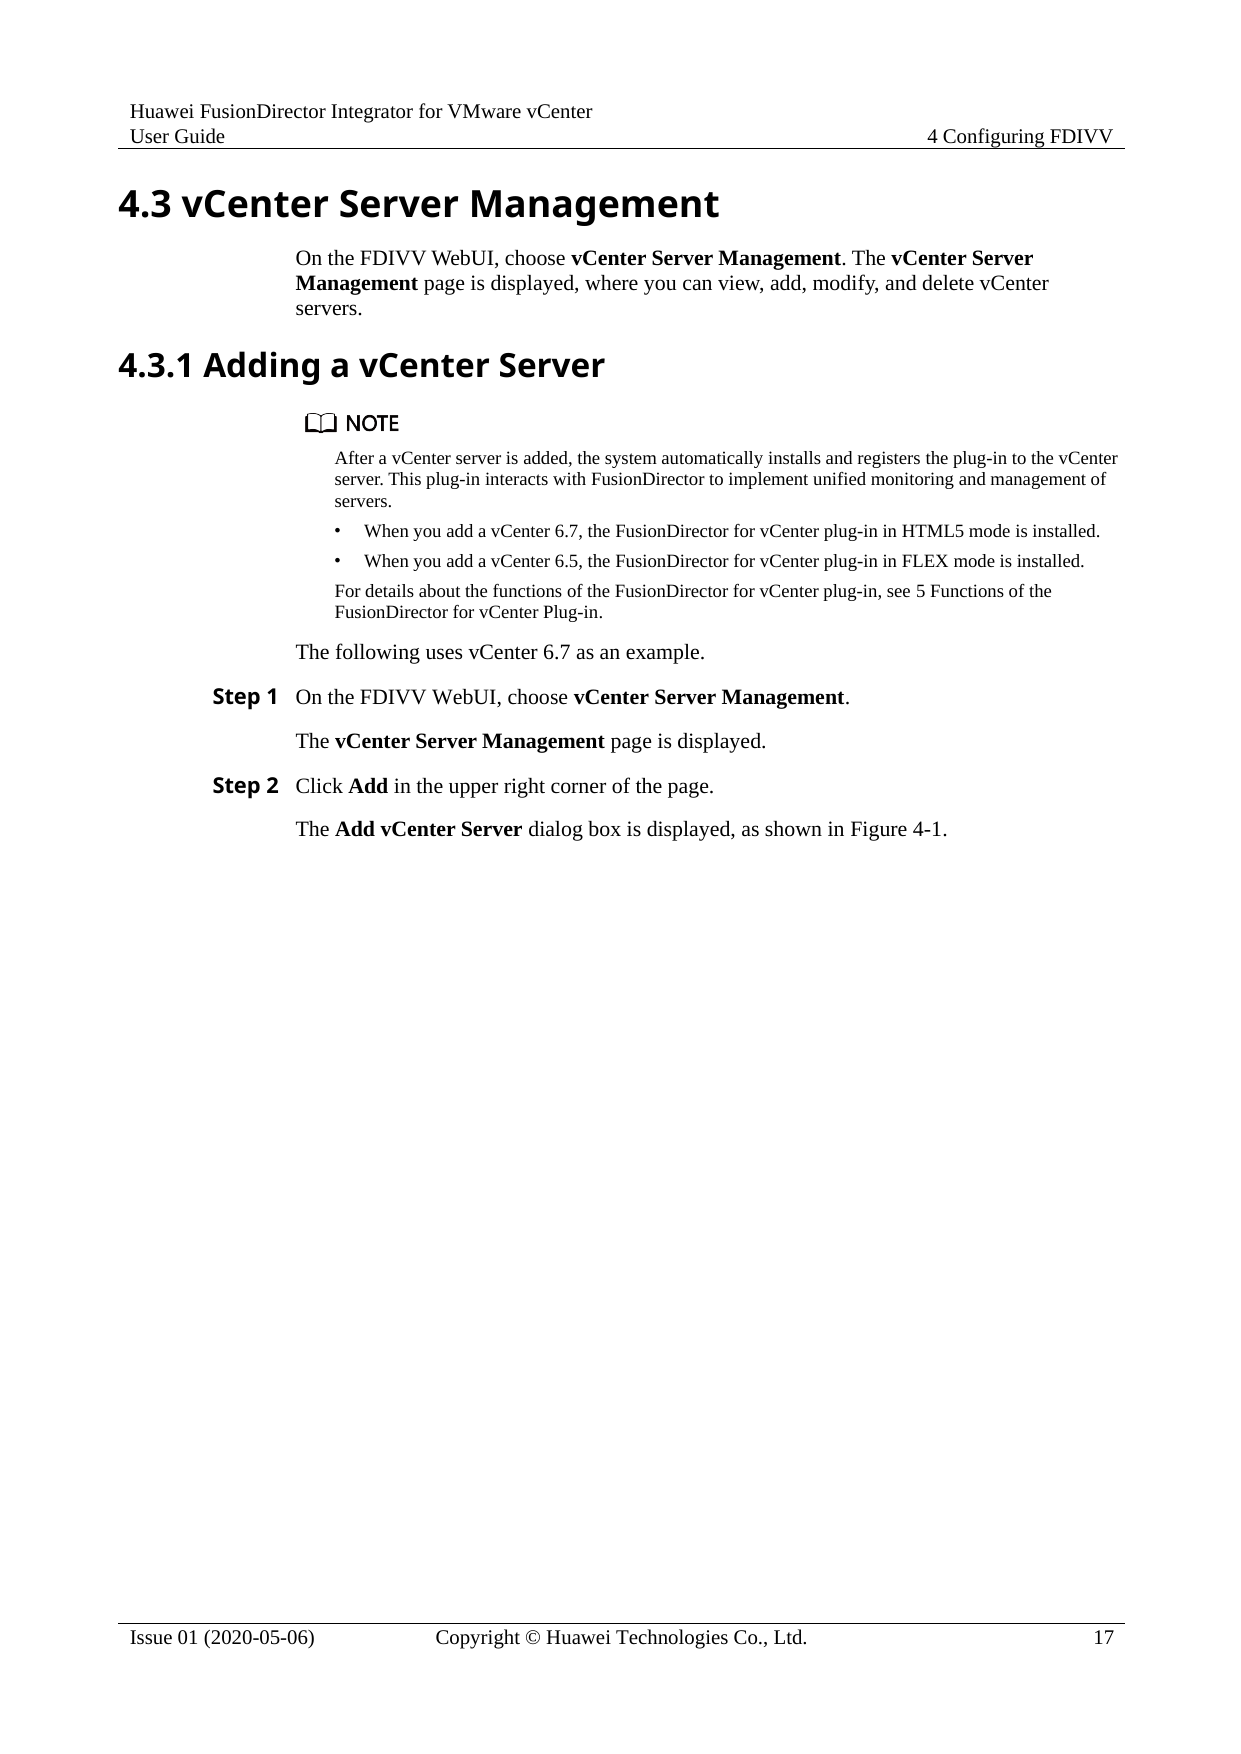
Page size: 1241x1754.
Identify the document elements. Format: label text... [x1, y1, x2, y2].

picture [295, 403, 408, 443]
list On the FDIVV WebUI, choose vCenter Server Management. [279, 681, 1122, 711]
subtitle Adding a vCenter Server [118, 341, 1122, 387]
text For details about the functions of the FusionDirector for vCenter plug-in, see 5 Functions of the FusionDirector for vCenter Plug-in. [334, 579, 1122, 623]
text The following uses vCenter 6.7 as an example. [295, 639, 1122, 664]
text The vCenter Server Management page is displayed. [295, 728, 1122, 753]
text On the FDIVV WebUI, choose vCenter Server Management. The vCenter Server Management page is displayed, where you can view, add, modify, and delete vCenter servers. [295, 245, 1122, 321]
list When you add a vCenter 6.7, the FusionDirector for vCenter plug-in in HTML5 mode is installed. [334, 520, 1122, 541]
subtitle vCenter Server Management [118, 177, 1122, 228]
text The Add vCenter Server dialog box is displayed, as shown in Figure 4-10. [295, 816, 1122, 841]
text After a vCenter server is added, the system automatically installs and registers the plug-in to the vCenter server. This plug-in interacts with FusionDirector to implement unified monitoring and management of servers. [334, 447, 1122, 511]
list When you add a vCenter 6.5, the FusionDirector for vCenter plug-in in FLEX mode is installed. [334, 550, 1122, 571]
text Click Add in the upper right corner of the page. [279, 769, 1122, 799]
